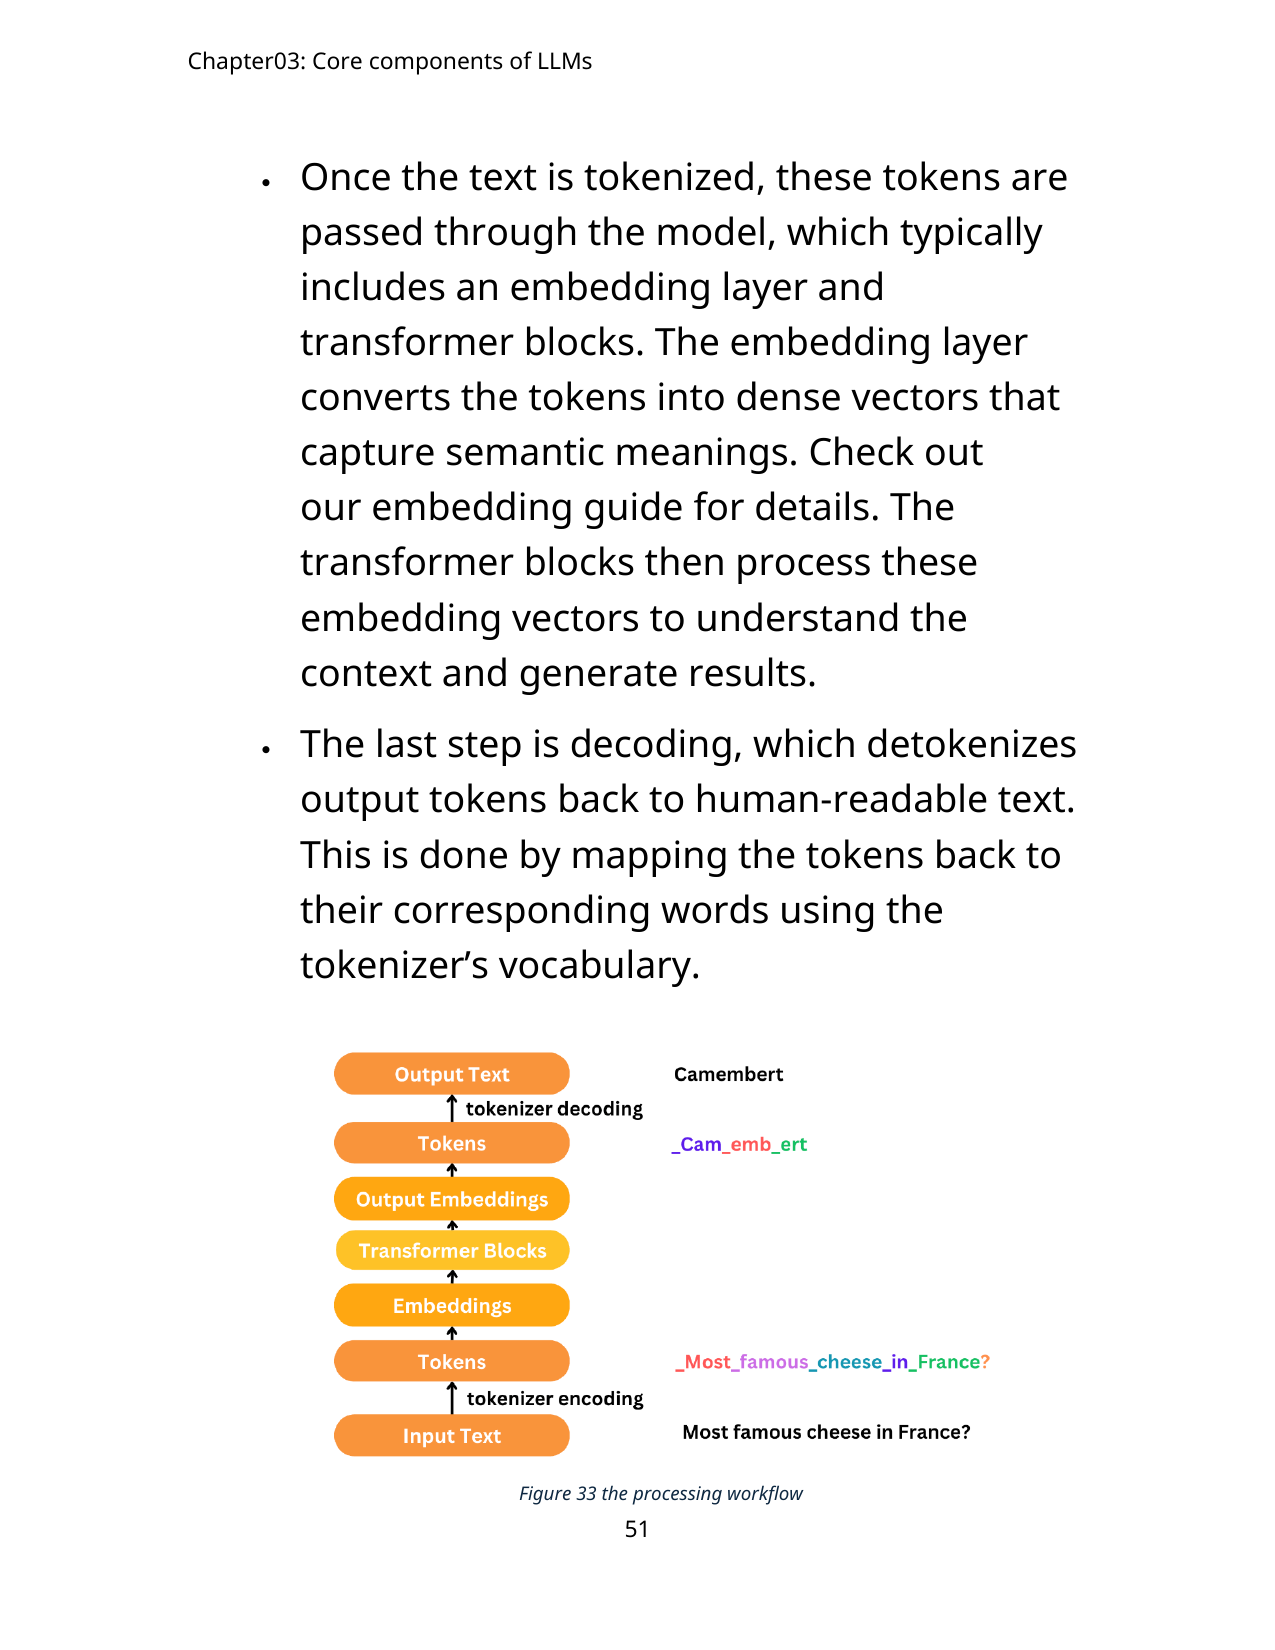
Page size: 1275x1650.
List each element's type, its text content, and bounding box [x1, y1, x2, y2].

list Once the text is tokenized, these tokens are passed through the model, which typically includes an embedding layer and transformer blocks. The embedding layer converts the tokens into dense vectors that capture semantic meanings. Check out our embedding guide for details. The transformer blocks then process these embedding vectors to understand the context and generate results. [262, 150, 1087, 697]
list The last step is decoding, which detokenizes output tokens back to human-readable text. This is done by mapping the tokens back to their corresponding words using the tokenizer’s vocabulary. [262, 718, 1087, 989]
picture [306, 1043, 1018, 1472]
